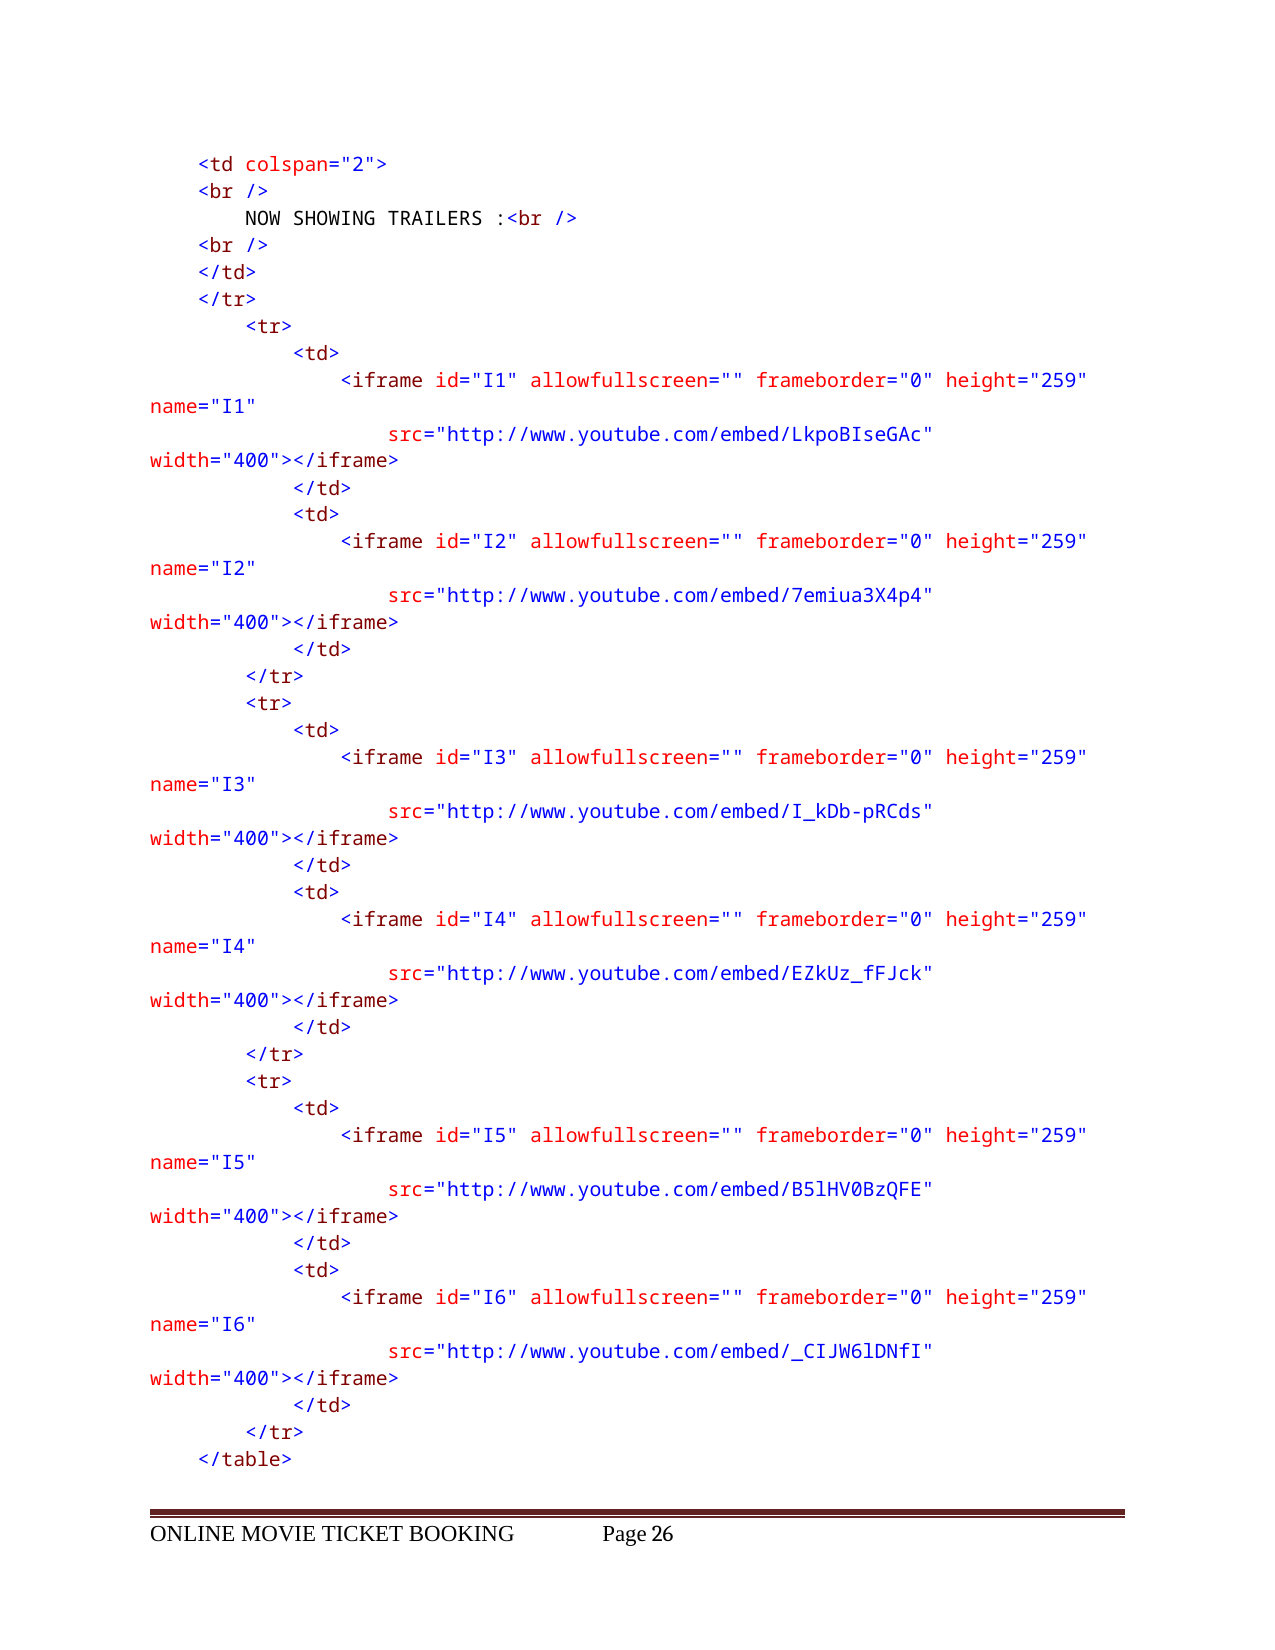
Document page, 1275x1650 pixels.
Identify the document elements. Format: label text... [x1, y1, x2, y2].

text <td> [150, 501, 1125, 528]
text src="http://www.youtube.com/embed/_CIJW6lDNfI" width="400"></iframe> [150, 1337, 1125, 1391]
text <br /> [150, 231, 1125, 258]
text </td> [150, 1391, 1125, 1418]
text <tr> [150, 1067, 1125, 1094]
text src="http://www.youtube.com/embed/LkpoBIseGAc" width="400"></iframe> [150, 420, 1125, 474]
text <iframe id="I6" allowfullscreen="" frameborder="0" height="259" name="I6" [150, 1283, 1125, 1337]
text </tr> [150, 1418, 1125, 1445]
text </td> [150, 258, 1125, 285]
text <td> [150, 878, 1125, 905]
text </td> [150, 636, 1125, 663]
text </tr> [150, 1040, 1125, 1067]
text </td> [150, 851, 1125, 878]
text <iframe id="I2" allowfullscreen="" frameborder="0" height="259" name="I2" [150, 528, 1125, 582]
text <td> [150, 1094, 1125, 1121]
text <td> [150, 339, 1125, 366]
text <iframe id="I1" allowfullscreen="" frameborder="0" height="259" name="I1" [150, 366, 1125, 420]
text </table> [150, 1445, 1125, 1472]
text NOW SHOWING TRAILERS :<br /> [150, 204, 1125, 231]
text </tr> [150, 285, 1125, 312]
text src="http://www.youtube.com/embed/EZkUz_fFJck" width="400"></iframe> [150, 959, 1125, 1013]
text <td> [150, 717, 1125, 743]
text <td> [150, 1256, 1125, 1283]
text <tr> [150, 689, 1125, 717]
text <iframe id="I4" allowfullscreen="" frameborder="0" height="259" name="I4" [150, 905, 1125, 959]
text src="http://www.youtube.com/embed/7emiua3X4p4" width="400"></iframe> [150, 582, 1125, 636]
text </tr> [150, 663, 1125, 689]
text <iframe id="I5" allowfullscreen="" frameborder="0" height="259" name="I5" [150, 1121, 1125, 1175]
text <td colspan="2"> [150, 150, 1125, 177]
text </td> [150, 474, 1125, 501]
text </td> [150, 1229, 1125, 1256]
text <br /> [150, 177, 1125, 204]
text <iframe id="I3" allowfullscreen="" frameborder="0" height="259" name="I3" [150, 743, 1125, 797]
text src="http://www.youtube.com/embed/I_kDb-pRCds" width="400"></iframe> [150, 797, 1125, 851]
text </td> [150, 1013, 1125, 1040]
text src="http://www.youtube.com/embed/B5lHV0BzQFE" width="400"></iframe> [150, 1175, 1125, 1229]
text <tr> [150, 312, 1125, 339]
